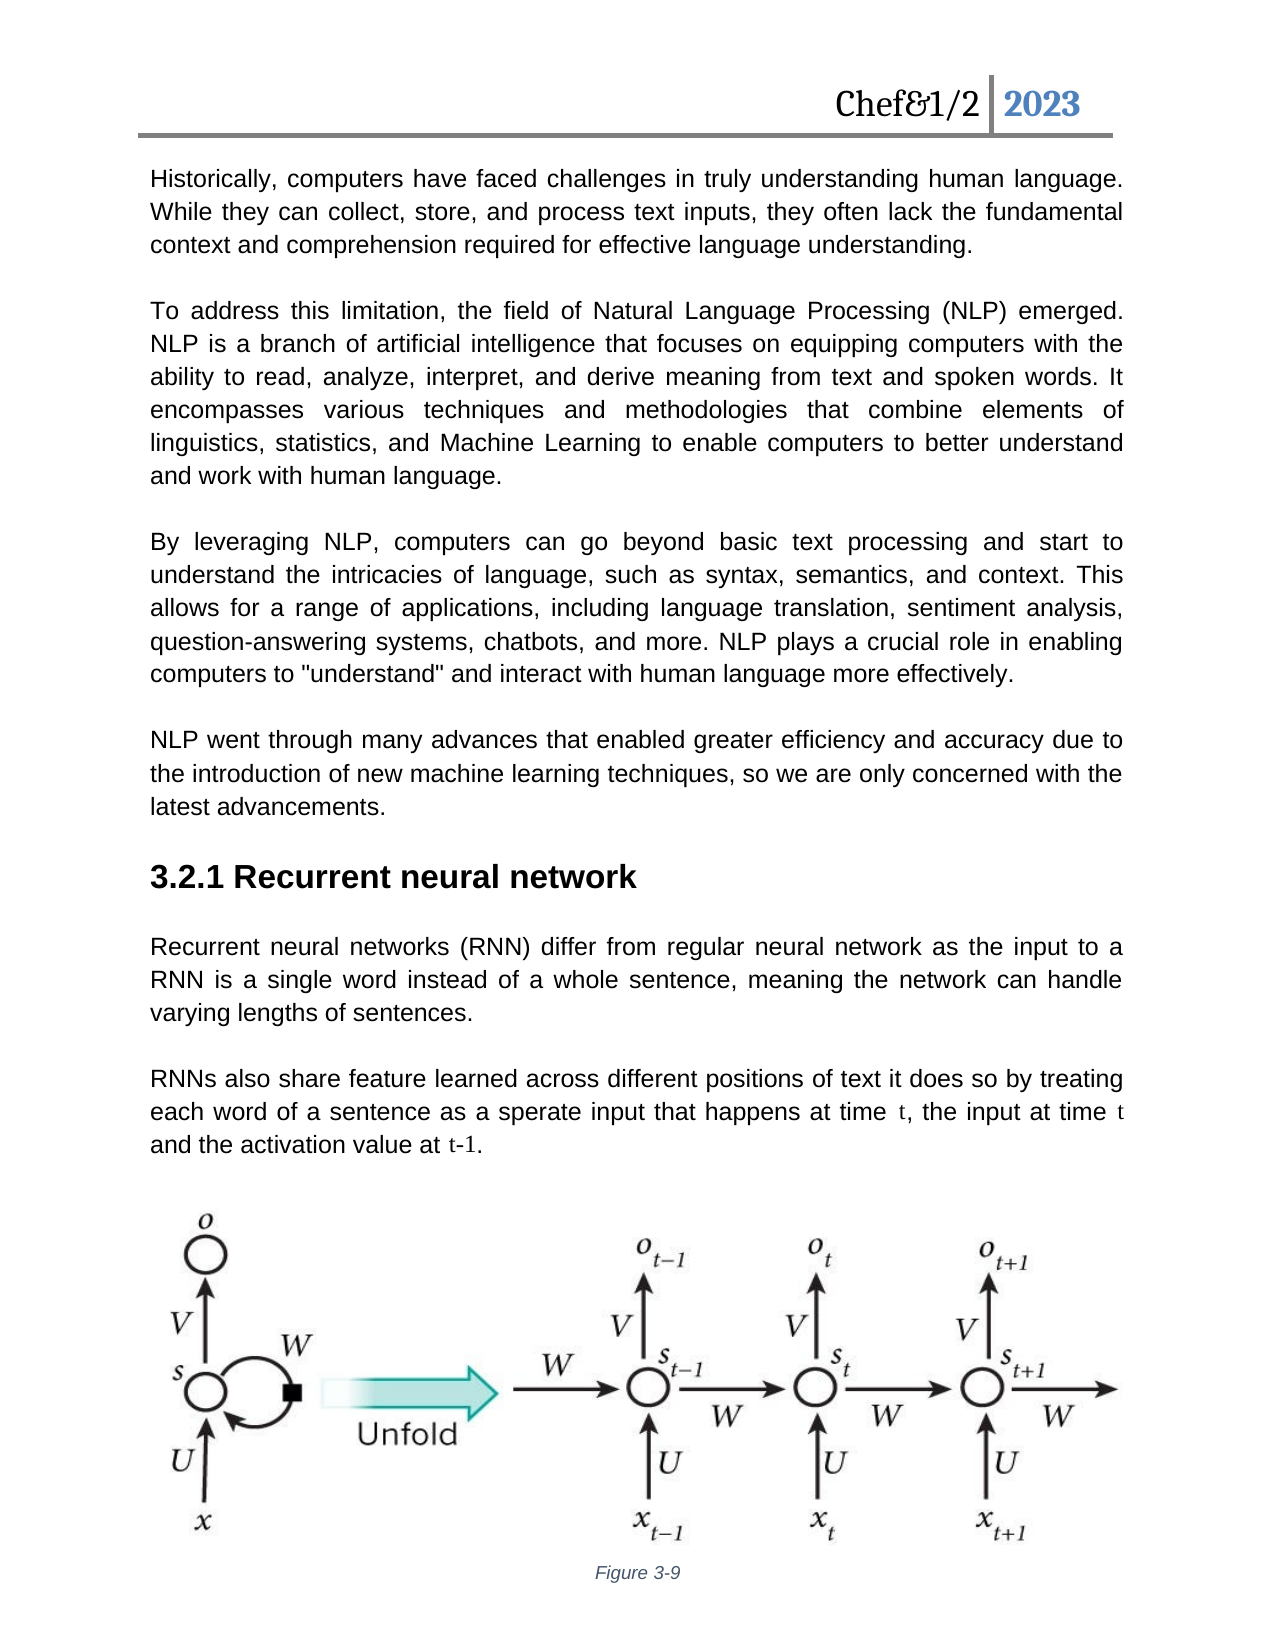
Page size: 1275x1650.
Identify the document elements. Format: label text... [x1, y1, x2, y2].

text To address this limitation, the field of Natural Language Processing (NLP) emerged. NLP is a branch of artificial intelligence that focuses on equipping computers with the ability to read, analyze, interpret, and derive meaning from text and spoken words. It encompasses various techniques and methodologies that combine elements of linguistics, statistics, and Machine Learning to enable computers to better understand and work with human language. [150, 296, 1125, 490]
subtitle 3.2.1 Recurrent neural network [150, 858, 1125, 896]
text By leveraging NLP, computers can go beyond basic text processing and start to understand the intricacies of language, such as syntax, semantics, and context. This allows for a range of applications, including language translation, sentiment analysis, question-answering systems, chatbots, and more. NLP plays a crucial role in enabling computers to "understand" and interact with human language more effectively. [150, 527, 1125, 688]
text Historically, computers have faced challenges in truly understanding human language. While they can collect, store, and process text inputs, they often lack the fundamental context and comprehension required for effective language understanding. [150, 164, 1125, 259]
picture [150, 1193, 1125, 1553]
text RNNs also share feature learned across different positions of text it does so by treating each word of a sentence as a sperate input that happens at time , the input at time and the activation value at . [150, 1064, 1125, 1159]
text NLP went through many advances that enabled greater efficiency and accuracy due to the introduction of new machine learning techniques, so we are only concerned with the latest advancements. [150, 726, 1125, 820]
text Recurrent neural networks (RNN) differ from regular neural network as the input to a RNN is a single word instead of a whole sentence, meaning the network can handle varying lengths of sentences. [150, 932, 1125, 1027]
